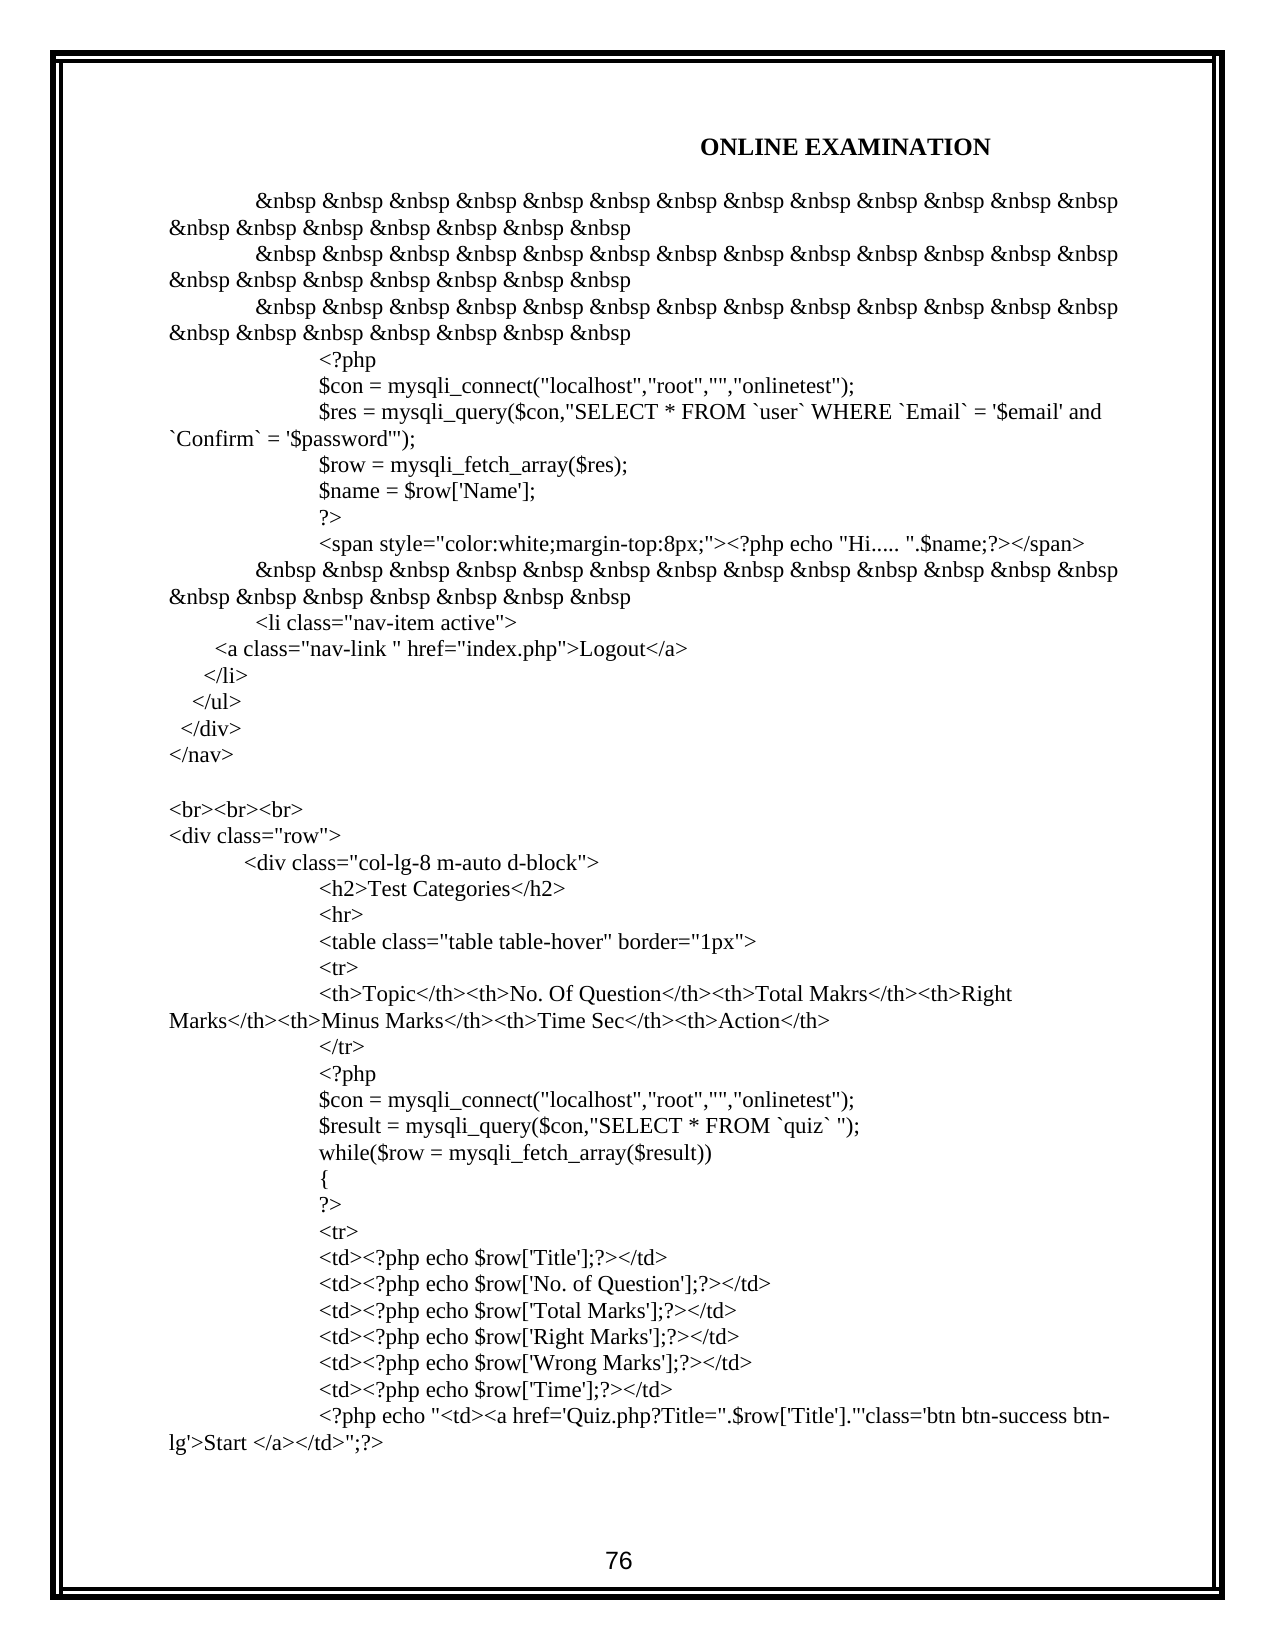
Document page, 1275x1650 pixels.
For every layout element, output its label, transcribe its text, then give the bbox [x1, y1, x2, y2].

list <td><?php echo $row['Wrong Marks'];?></td> [169, 1349, 1144, 1376]
list <table class="table table-hover" border="1px"> [169, 928, 1144, 954]
list </tr> [169, 1033, 1144, 1059]
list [169, 240, 1144, 293]
list <a class="nav-link " href="index.php">Logout</a> [169, 636, 1144, 662]
list <td><?php echo $row['Title'];?></td> [169, 1244, 1144, 1270]
list ?> [169, 504, 1144, 530]
list <li class="nav-item active"> [169, 609, 1144, 636]
list <hr> [169, 901, 1144, 928]
list <?php [169, 346, 1144, 372]
list <tr> [169, 954, 1144, 981]
list <div class="row"> [169, 822, 1144, 849]
list ?> [169, 1191, 1144, 1218]
list <td><?php echo $row['Right Marks'];?></td> [169, 1323, 1144, 1349]
list <td><?php echo $row['No. of Question'];?></td> [169, 1270, 1144, 1297]
list </nav> [169, 741, 1144, 767]
list <td><?php echo $row['Time'];?></td> [169, 1376, 1144, 1402]
list <?php [169, 1059, 1144, 1086]
list <td><?php echo $row['Total Marks'];?></td> [169, 1297, 1144, 1323]
list <h2>Test Categories</h2> [169, 875, 1144, 901]
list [169, 187, 1144, 240]
list { [169, 1165, 1144, 1191]
list $con = mysqli_connect("localhost","root","","onlinetest"); [169, 372, 1144, 398]
list $result = mysqli_query($con,"SELECT * FROM `quiz` "); [169, 1112, 1144, 1139]
list </li> [169, 662, 1144, 688]
list &nbsp &nbsp &nbsp &nbsp &nbsp &nbsp &nbsp &nbsp &nbsp &nbsp &nbsp &nbsp &nbsp &nbsp &nbsp &nbsp &nbsp &nbsp &nbsp &nbsp [169, 293, 1144, 346]
list <div class="col-lg-8 m-auto d-block"> [169, 849, 1144, 875]
list $con = mysqli_connect("localhost","root","","onlinetest"); [169, 1086, 1144, 1112]
list </div> [169, 714, 1144, 741]
list <span style="color:white;margin-top:8px;"><?php echo "Hi..... ".$name;?></span> [169, 530, 1144, 556]
list $name = $row['Name']; [169, 477, 1144, 504]
list &nbsp &nbsp &nbsp &nbsp &nbsp &nbsp &nbsp &nbsp &nbsp &nbsp &nbsp &nbsp &nbsp &nbsp &nbsp &nbsp &nbsp &nbsp &nbsp &nbsp [169, 556, 1144, 609]
list <tr> [169, 1218, 1144, 1244]
list <?php echo "<td><a href='Quiz.php?Title=".$row['Title']."'class='btn btn-success btn-lg'>Start </a></td>";?> [169, 1402, 1144, 1455]
list $row = mysqli_fetch_array($res); [169, 451, 1144, 477]
list <th>Topic</th><th>No. Of Question</th><th>Total Makrs</th><th>Right Marks</th><th>Minus Marks</th><th>Time Sec</th><th>Action</th> [169, 981, 1144, 1033]
list while($row = mysqli_fetch_array($result)) [169, 1139, 1144, 1165]
list </ul> [169, 688, 1144, 714]
list <br><br><br> [169, 796, 1144, 822]
list $res = mysqli_query($con,"SELECT * FROM `user` WHERE `Email` = '$email' and `Confirm` = '$password'"); [169, 398, 1144, 451]
